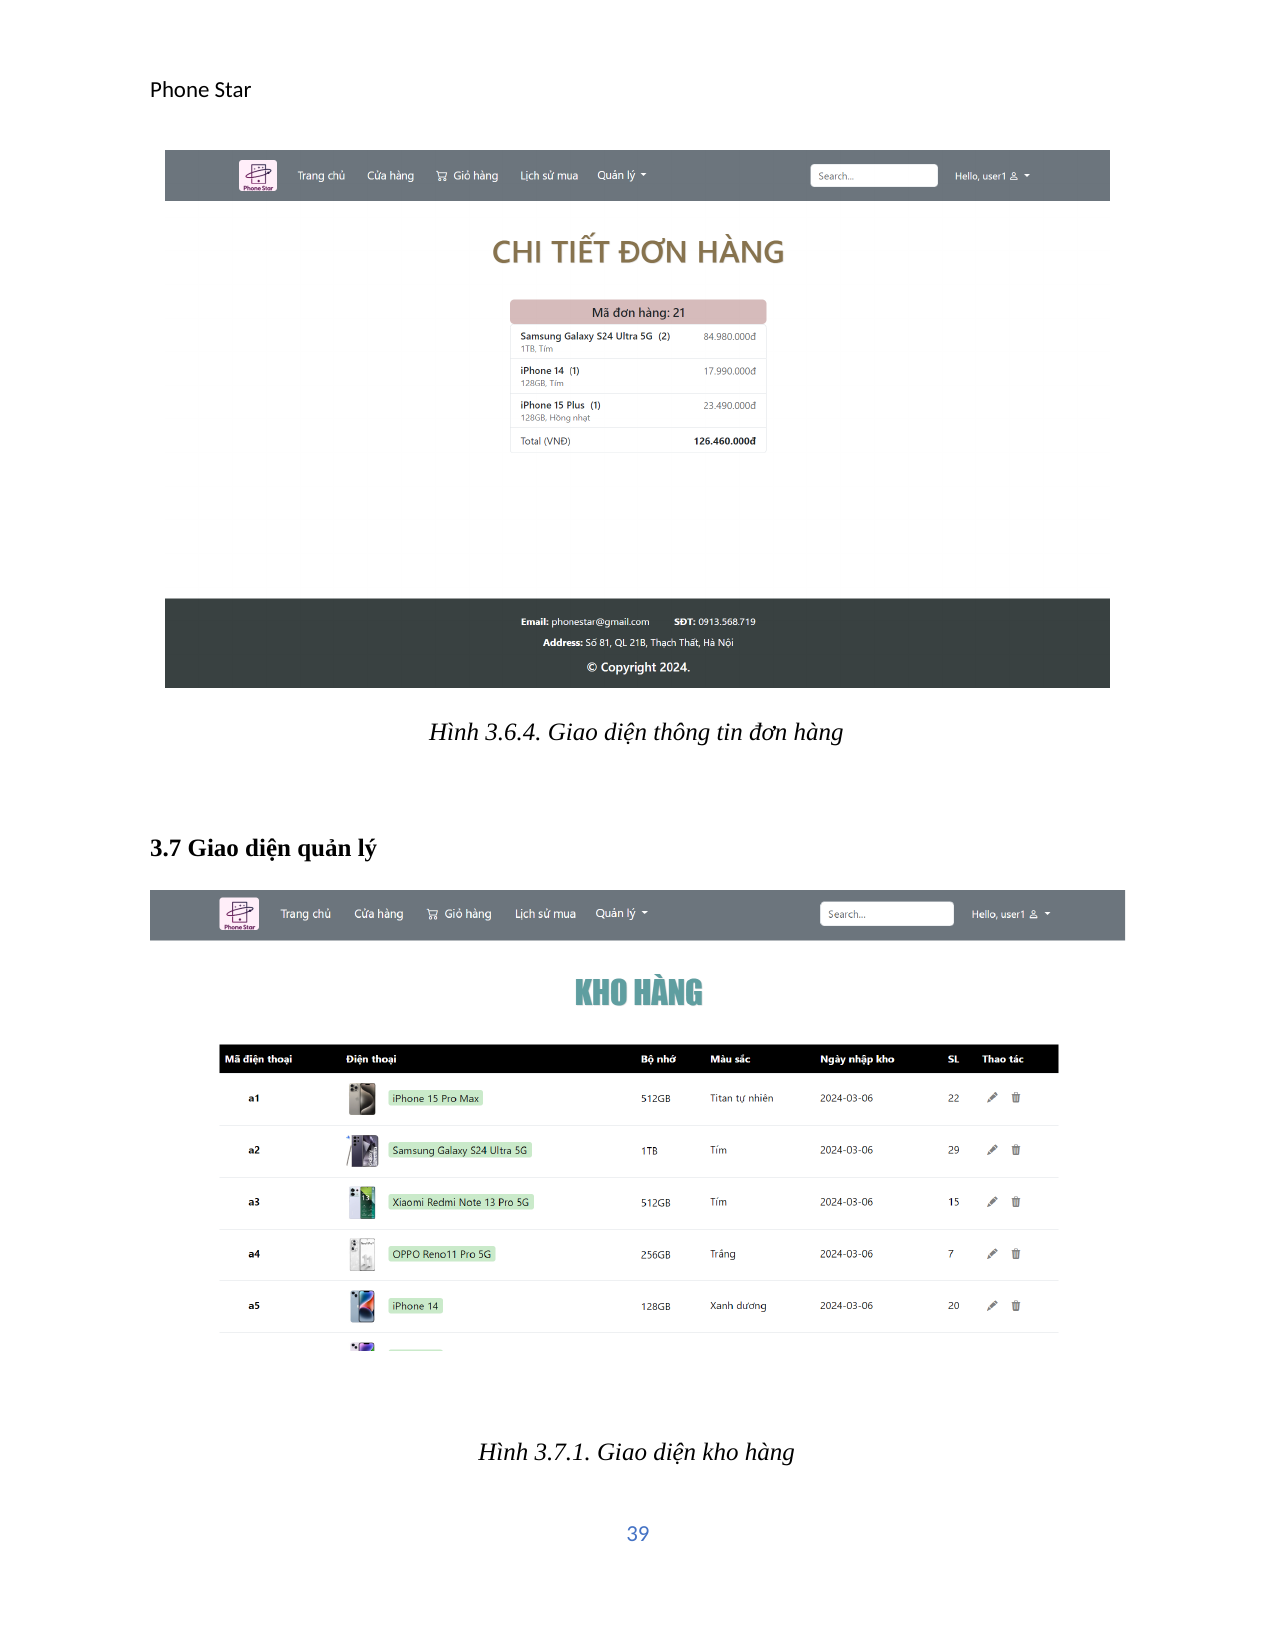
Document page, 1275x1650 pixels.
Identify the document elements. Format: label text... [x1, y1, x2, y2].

text 3.7 Giao diện quản lý [150, 833, 1125, 862]
picture [150, 890, 1125, 1351]
text Hình 3.7.1. Giao diện kho hàng [150, 1437, 1125, 1466]
picture [165, 150, 1110, 688]
text Hình 3.6.4. Giao diện thông tin đơn hàng [150, 717, 1125, 746]
